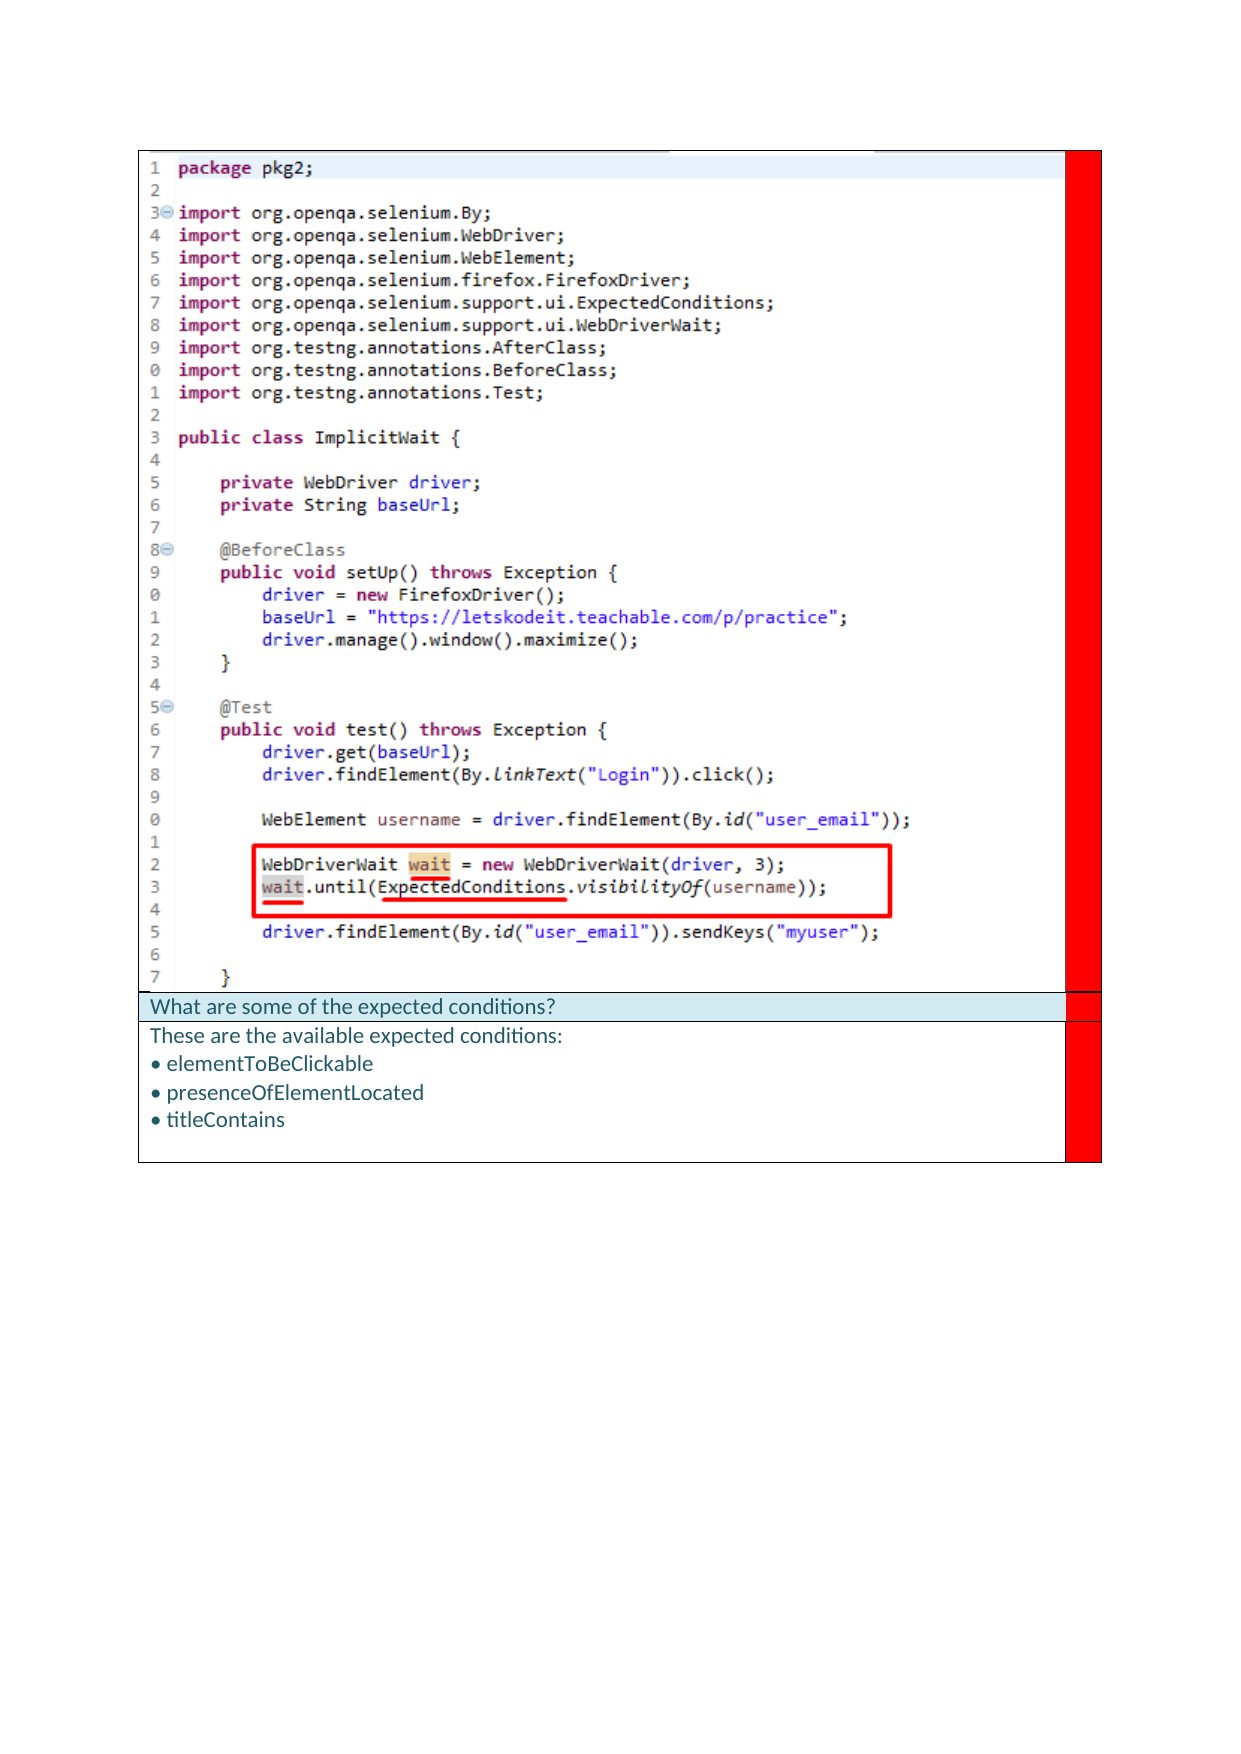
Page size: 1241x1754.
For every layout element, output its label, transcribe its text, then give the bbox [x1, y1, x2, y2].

table_cell [1066, 1022, 1101, 1162]
table_cell [1066, 151, 1101, 991]
table_cell These are the available expected conditions: • elementToBeClickable • presenceOfElementLocated • titleContains [139, 1022, 1065, 1162]
picture [150, 151, 1066, 992]
table_cell [1066, 993, 1101, 1021]
table_cell What are some of the expected conditions? [139, 993, 1066, 1021]
